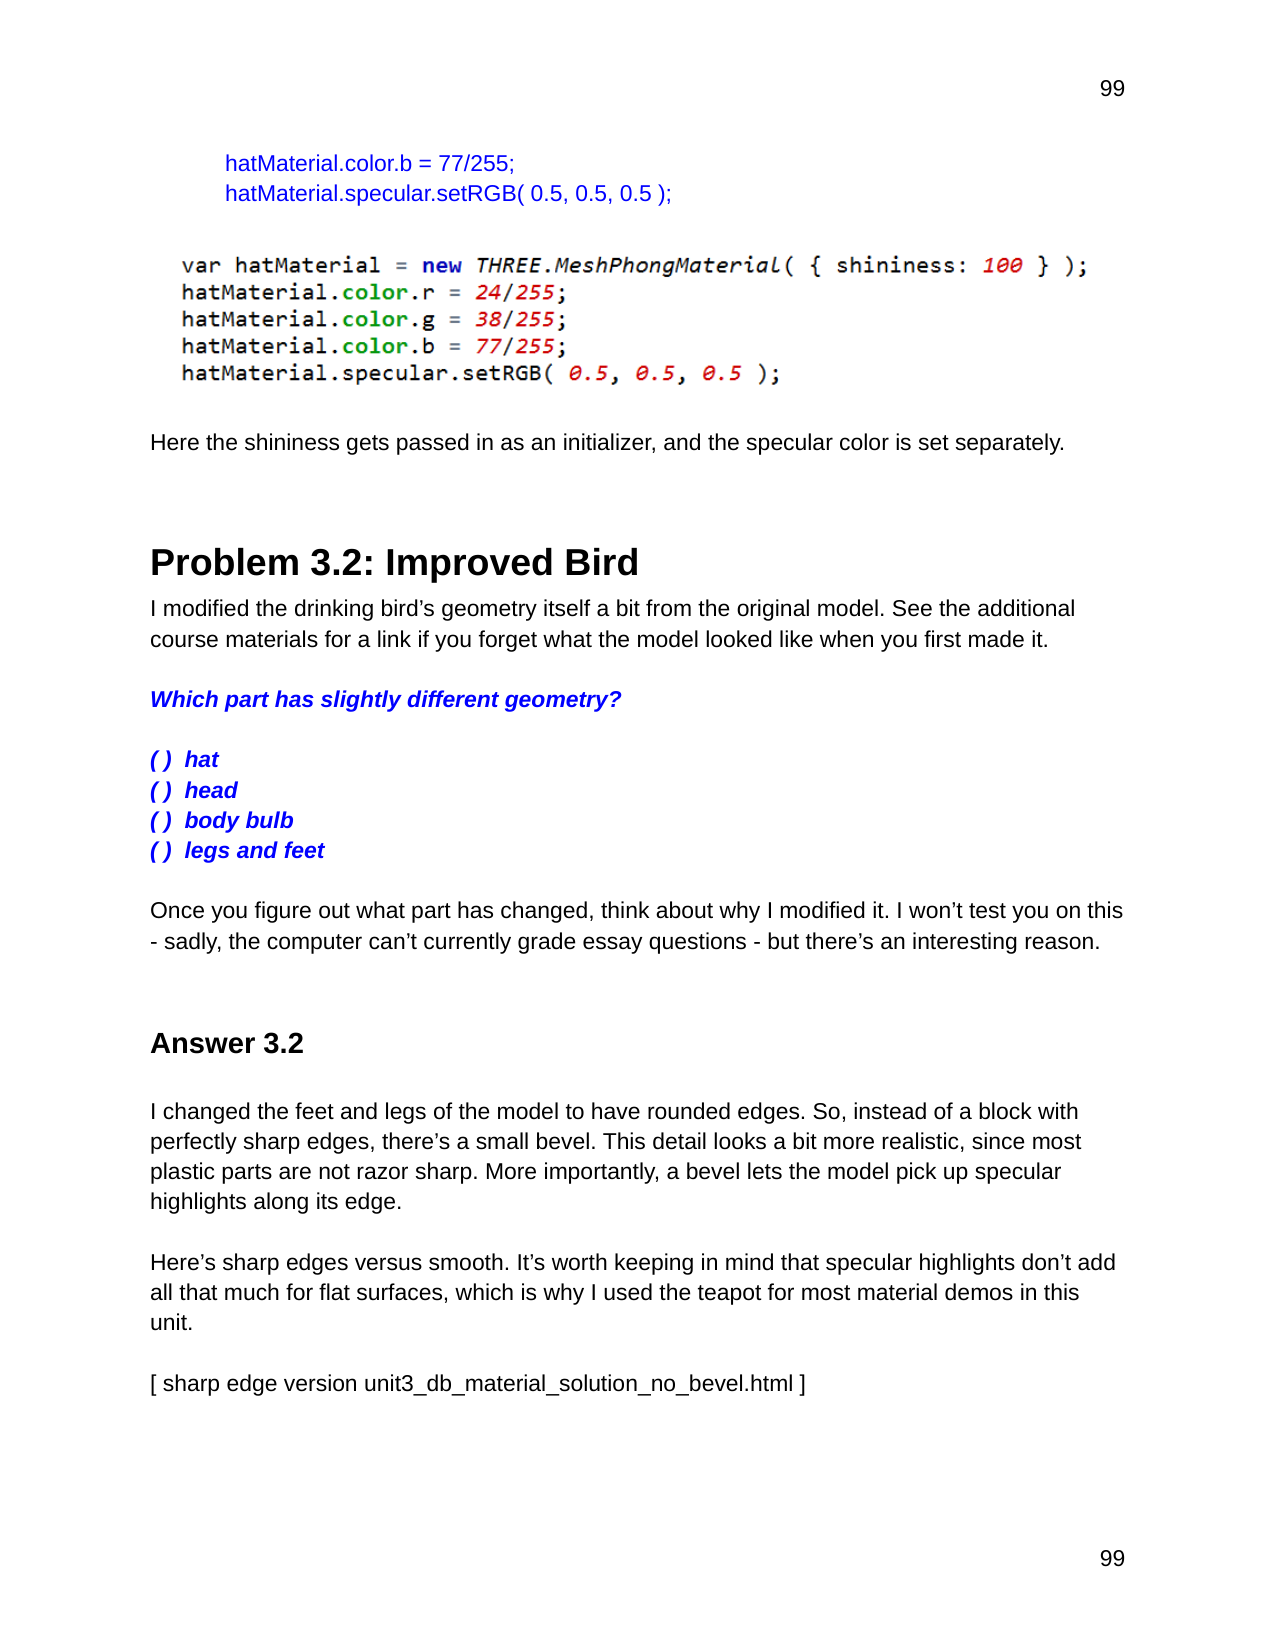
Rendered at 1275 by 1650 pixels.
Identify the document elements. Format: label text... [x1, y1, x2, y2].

text hatMaterial.color.b = 77/255; [150, 150, 1125, 176]
text ( ) body bulb [150, 807, 1125, 833]
text ( ) head [150, 777, 1125, 803]
text [ sharp edge version unit3_db_material_solution_no_bevel.html ] [150, 1369, 1125, 1396]
picture [168, 240, 1093, 396]
text Once you figure out what part has changed, think about why I modified it. I won’t test you on this - sadly, the computer can’t currently grade essay questions - but there’s an interesting reason. [150, 897, 1125, 954]
text ( ) legs and feet [150, 837, 1125, 863]
text Here’s sharp edges versus smooth. It’s worth keeping in mind that specular highlights don’t add all that much for flat surfaces, which is why I used the teapot for most material demos in this unit. [150, 1249, 1125, 1336]
text I modified the drinking bird’s geometry itself a bit from the original model. See the additional course materials for a link if you forget what the model looked like when you first made it. [150, 595, 1125, 652]
text Here the shininess gets passed in as an initializer, and the specular color is set separately. [150, 429, 1125, 456]
text Which part has slightly different geometry? [150, 686, 1125, 712]
subtitle Answer 3.2 [150, 1026, 1125, 1059]
text hatMaterial.specular.setRGB( 0.5, 0.5, 0.5 ); [150, 180, 1125, 207]
text ( ) hat [150, 746, 1125, 773]
text I changed the feet and legs of the model to have rounded edges. So, instead of a block with perfectly sharp edges, there’s a small bevel. This detail looks a bit more realistic, since most plastic parts are not razor sharp. More importantly, a bevel lets the model pick up specular highlights along its edge. [150, 1098, 1125, 1215]
subtitle Problem 3.2: Improved Bird [150, 540, 1125, 583]
